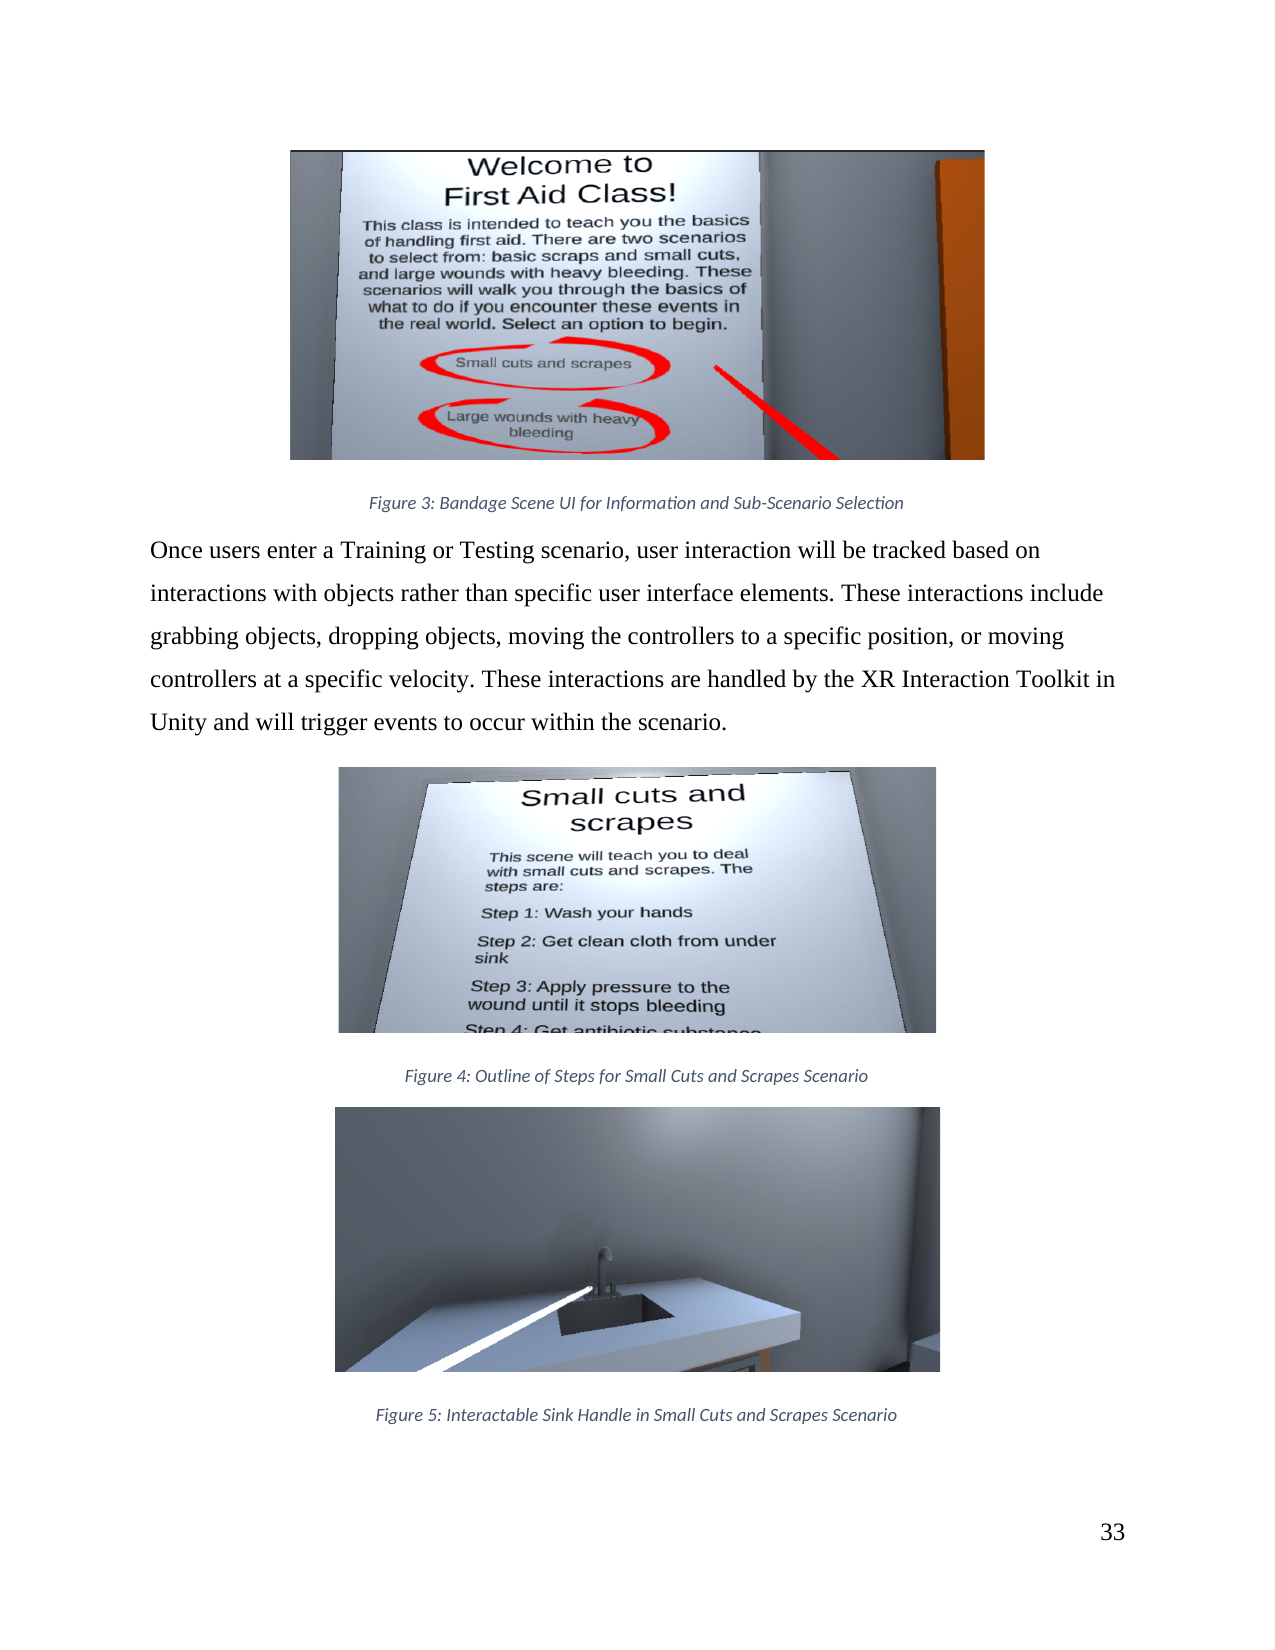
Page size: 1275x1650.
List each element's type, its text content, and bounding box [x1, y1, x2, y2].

picture [290, 150, 985, 460]
text Once users enter a Training or Testing scenario, user interaction will be tracked based on interactions with objects rather than specific user interface elements. These interactions include grabbing objects, dropping objects, moving the controllers to a specific position, or moving controllers at a specific velocity. These interactions are handled by the XR Interaction Toolkit in Unity and will trigger events to occur within the scenario. [150, 535, 1125, 736]
picture [338, 767, 937, 1033]
